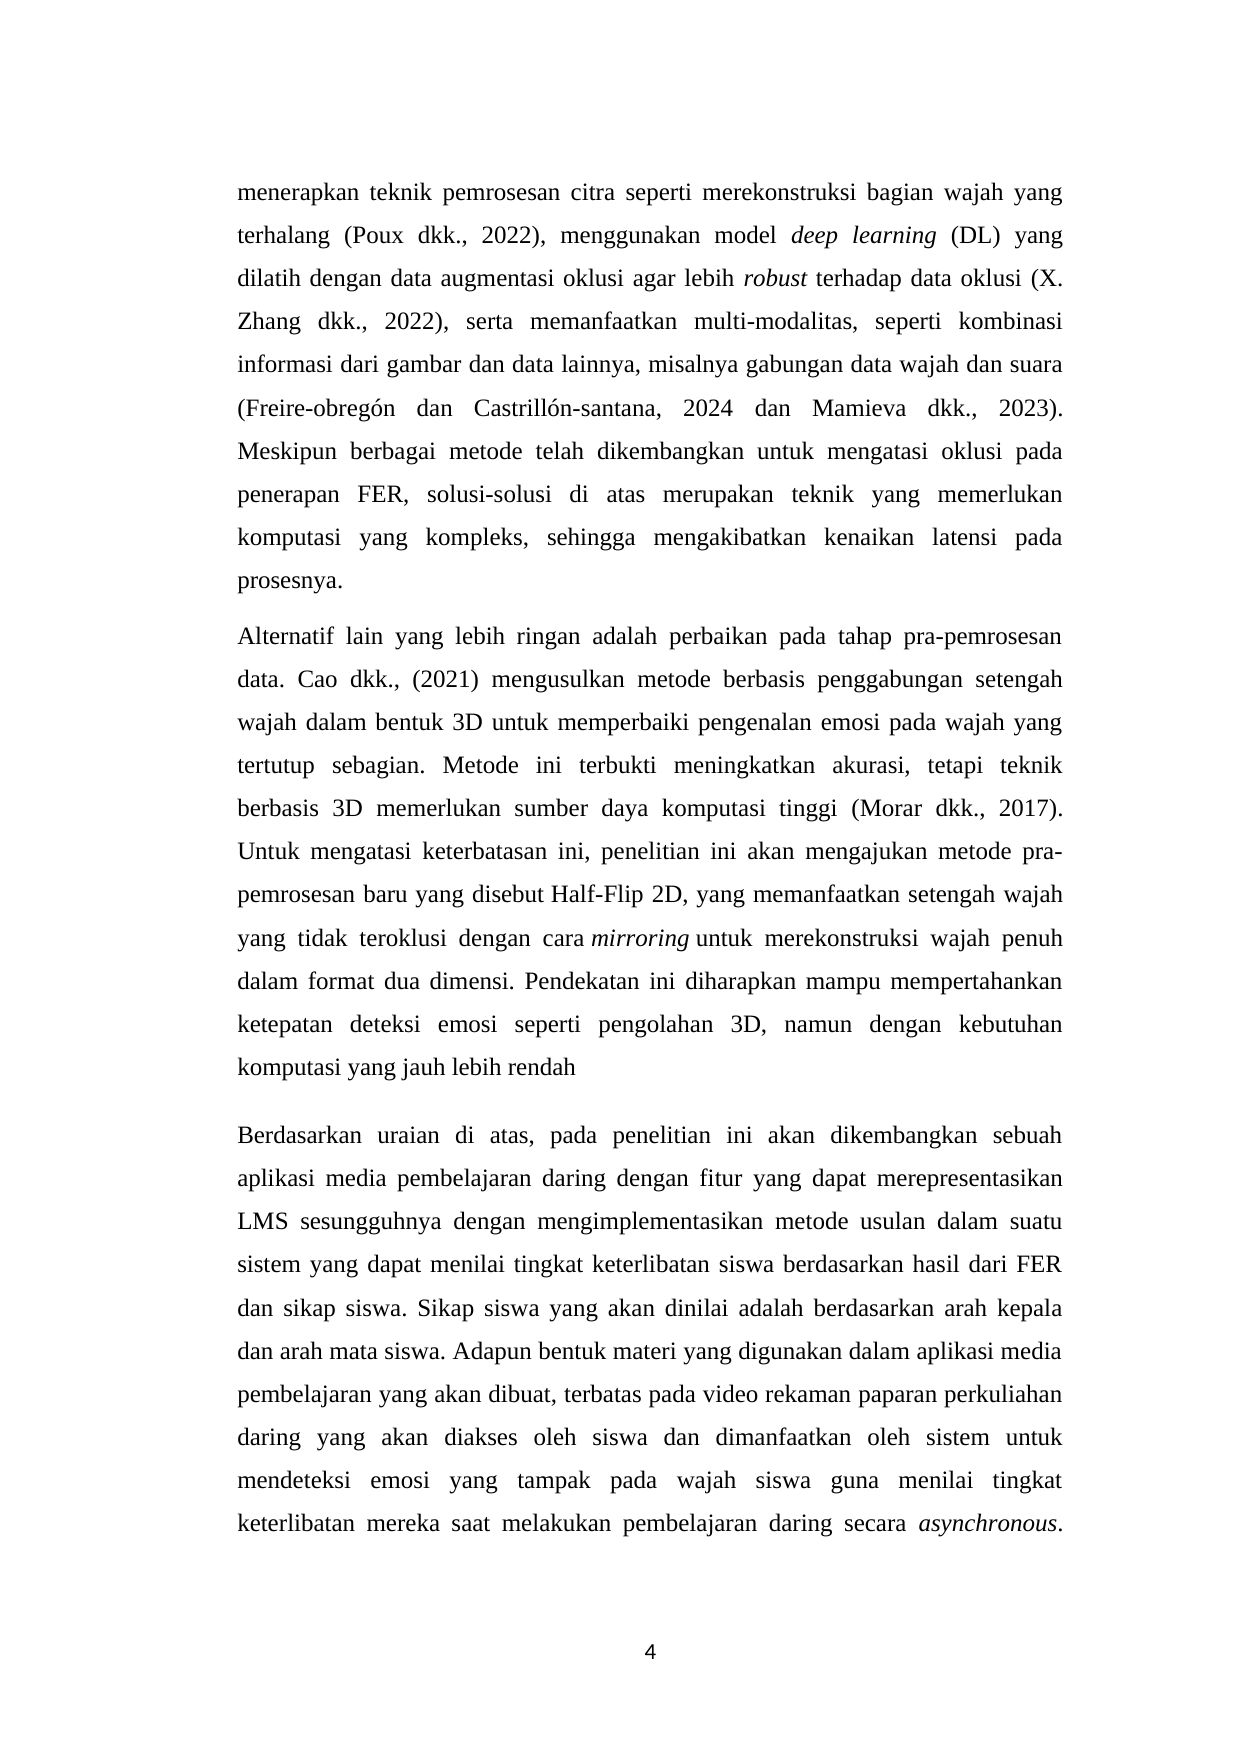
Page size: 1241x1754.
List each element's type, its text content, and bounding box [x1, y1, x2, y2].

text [237, 177, 1063, 594]
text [237, 1120, 1063, 1537]
text Alternatif lain yang lebih ringan adalah perbaikan pada tahap pra-pemrosesan data. Cao dkk., (2021) mengusulkan metode berbasis penggabungan setengah wajah dalam bentuk 3D untuk memperbaiki pengenalan emosi pada wajah yang tertutup sebagian. Metode ini terbukti meningkatkan akurasi, tetapi teknik berbasis 3D memerlukan sumber daya komputasi tinggi (Morar dkk., 2017). Untuk mengatasi keterbatasan ini, penelitian ini akan mengajukan metode pra-pemrosesan baru yang disebut Half-Flip 2D, yang memanfaatkan setengah wajah yang tidak teroklusi dengan cara mirroring untuk merekonstruksi wajah penuh dalam format dua dimensi. Pendekatan ini diharapkan mampu mempertahankan ketepatan deteksi emosi seperti pengolahan 3D, namun dengan kebutuhan komputasi yang jauh lebih rendah [237, 621, 1063, 1081]
